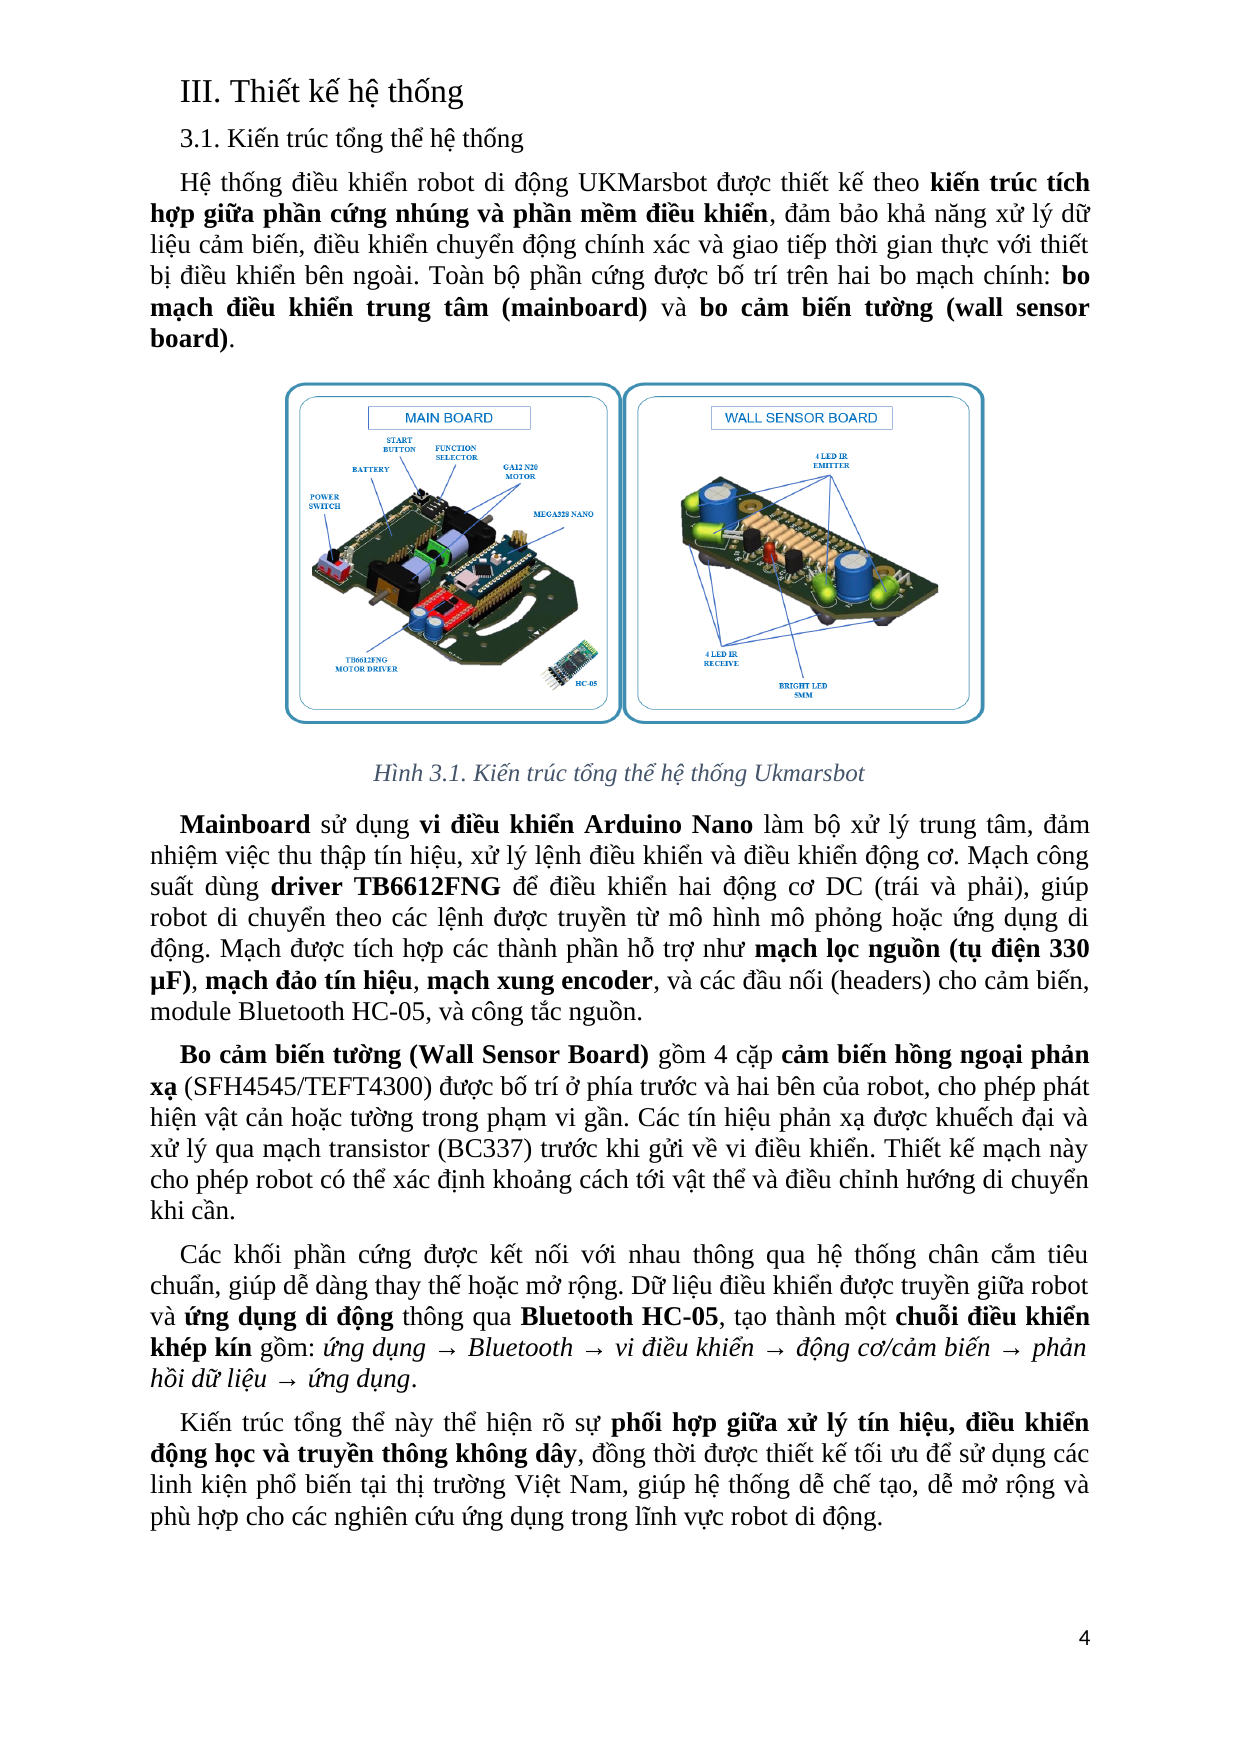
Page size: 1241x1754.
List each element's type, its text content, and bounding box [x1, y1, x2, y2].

text Các khối phần cứng được kết nối với nhau thông qua hệ thống chân cắm tiêu chuẩn, giúp dễ dàng thay thế hoặc mở rộng. Dữ liệu điều khiển được truyền giữa robot và ứng dụng di động thông qua Bluetooth HC-05, tạo thành một chuỗi điều khiển khép kín gồm: ứng dụng → Bluetooth → vi điều khiển → động cơ/cảm biến → phản hồi dữ liệu → ứng dụng. [150, 1238, 1090, 1394]
text Kiến trúc tổng thể này thể hiện rõ sự phối hợp giữa xử lý tín hiệu, điều khiển động học và truyền thông không dây, đồng thời được thiết kế tối ưu để sử dụng các linh kiện phổ biến tại thị trường Việt Nam, giúp hệ thống dễ chế tạo, dễ mở rộng và phù hợp cho các nghiên cứu ứng dụng trong lĩnh vực robot di động. [150, 1406, 1090, 1531]
subtitle 3.1. Kiến trúc tổng thể hệ thống [150, 122, 1090, 153]
text Hệ thống điều khiển robot di động UKMarsbot được thiết kế theo kiến trúc tích hợp giữa phần cứng nhúng và phần mềm điều khiển, đảm bảo khả năng xử lý dữ liệu cảm biến, điều khiển chuyển động chính xác và giao tiếp thời gian thực với thiết bị điều khiển bên ngoài. Toàn bộ phần cứng được bố trí trên hai bo mạch chính: bo mạch điều khiển trung tâm (mainboard) và bo cảm biến tường (wall sensor board). [150, 166, 1090, 353]
text Bo cảm biến tường (Wall Sensor Board) gồm 4 cặp cảm biến hồng ngoại phản xạ (SFH4545/TEFT4300) được bố trí ở phía trước và hai bên của robot, cho phép phát hiện vật cản hoặc tường trong phạm vi gần. Các tín hiệu phản xạ được khuếch đại và xử lý qua mạch transistor (BC337) trước khi gửi về vi điều khiển. Thiết kế mạch này cho phép robot có thể xác định khoảng cách tới vật thể và điều chỉnh hướng di chuyển khi cần. [150, 1038, 1090, 1225]
text Mainboard sử dụng vi điều khiển Arduino Nano làm bộ xử lý trung tâm, đảm nhiệm việc thu thập tín hiệu, xử lý lệnh điều khiển và điều khiển động cơ. Mạch công suất dùng driver TB6612FNG để điều khiển hai động cơ DC (trái và phải), giúp robot di chuyển theo các lệnh được truyền từ mô hình mô phỏng hoặc ứng dụng di động. Mạch được tích hợp các thành phần hỗ trợ như mạch lọc nguồn (tụ điện 330 µF), mạch đảo tín hiệu, mạch xung encoder, và các đầu nối (headers) cho cảm biến, module Bluetooth HC-05, và công tắc nguồn. [150, 808, 1090, 1026]
subtitle III. Thiết kế hệ thống [150, 72, 1090, 110]
picture [279, 365, 991, 746]
text Hình 3.1. Kiến trúc tổng thể hệ thống Ukmarsbot [150, 758, 1090, 787]
